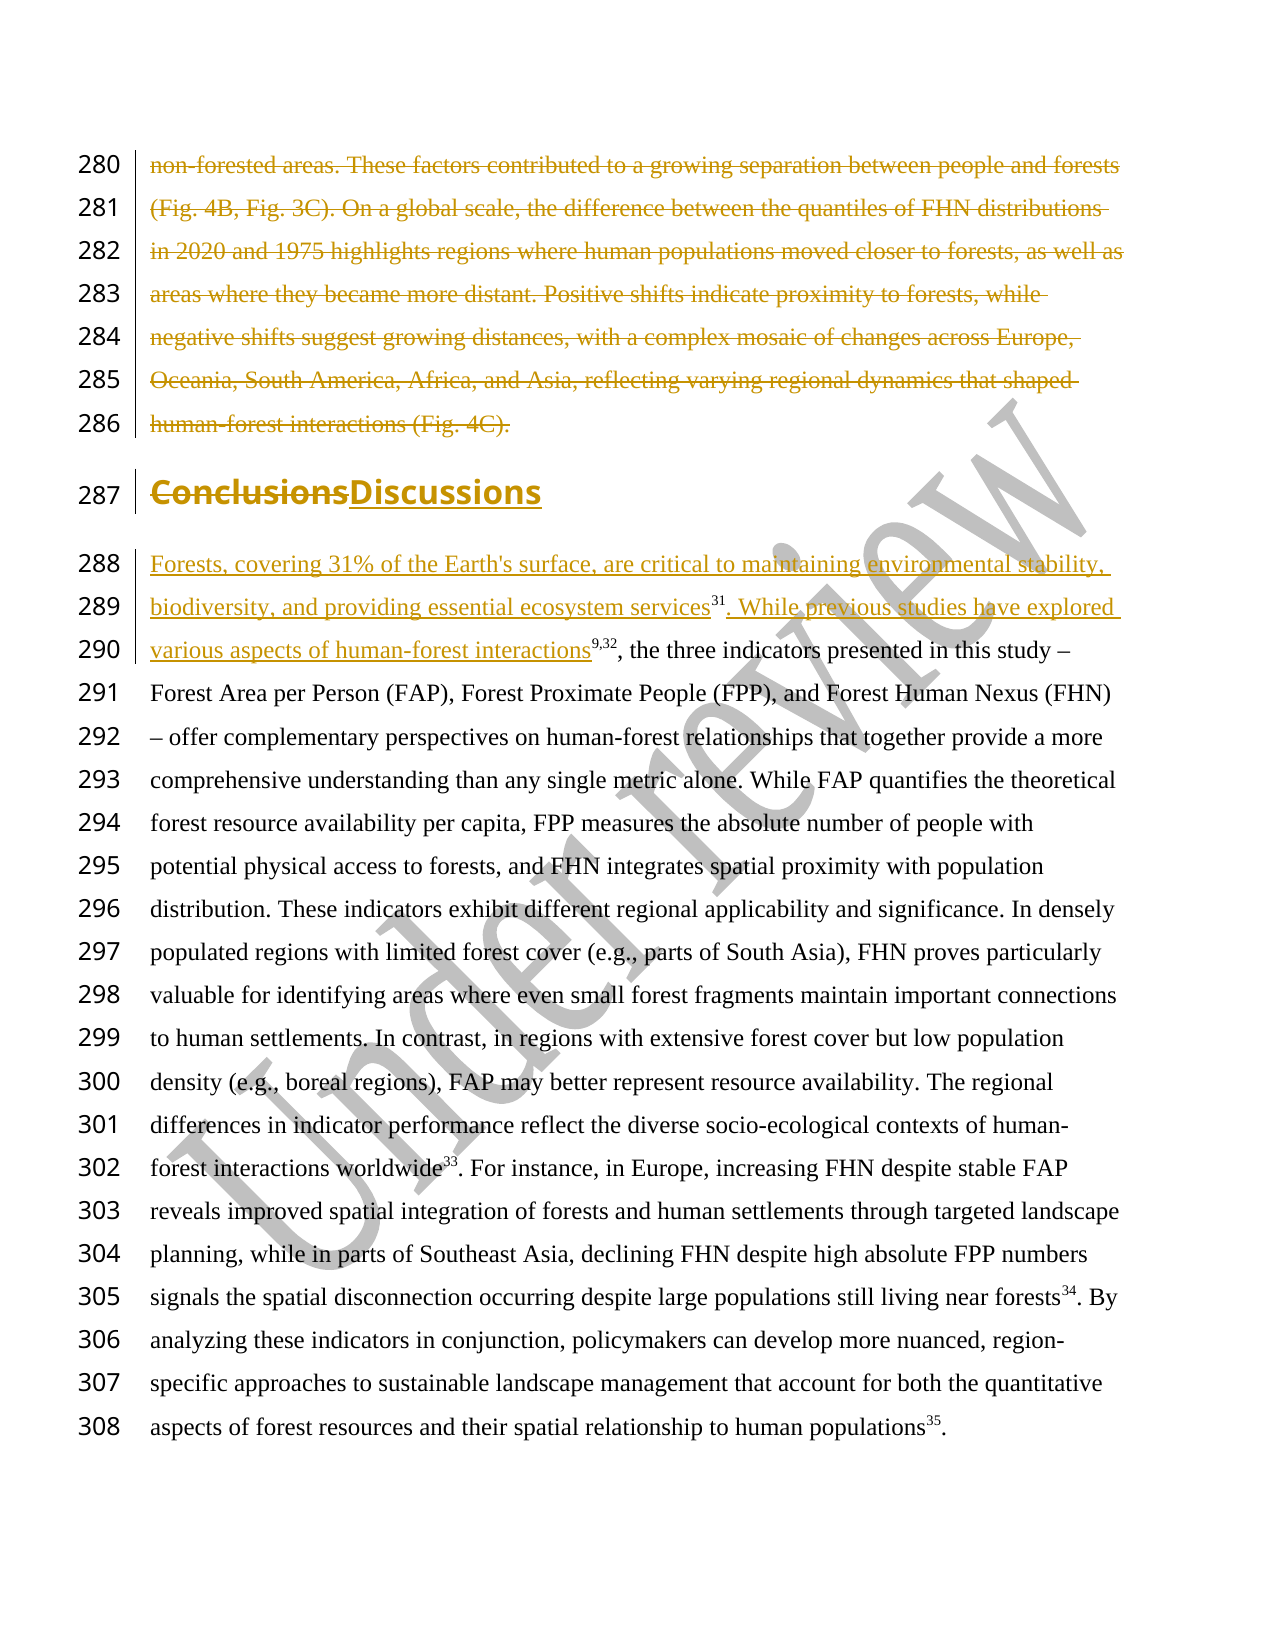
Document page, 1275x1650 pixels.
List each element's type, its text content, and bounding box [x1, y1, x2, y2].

text 319,32, the three indicators presented in this study – Forest Area per Person (FAP), Forest Proximate People (FPP), and Forest Human Nexus (FHN) – offer complementary perspectives on human-forest relationships that together provide a more comprehensive understanding than any single metric alone. While FAP quantifies the theoretical forest resource availability per capita, FPP measures the absolute number of people with potential physical access to forests, and FHN integrates spatial proximity with population distribution. These indicators exhibit different regional applicability and significance. In densely populated regions with limited forest cover (e.g., parts of South Asia), FHN proves particularly valuable for identifying areas where even small forest fragments maintain important connections to human settlements. In contrast, in regions with extensive forest cover but low population density (e.g., boreal regions), FAP may better represent resource availability. The regional differences in indicator performance reflect the diverse socio-ecological contexts of human-forest interactions worldwide33. For instance, in Europe, increasing FHN despite stable FAP reveals improved spatial integration of forests and human settlements through targeted landscape planning, while in parts of Southeast Asia, declining FHN despite high absolute FPP numbers signals the spatial disconnection occurring despite large populations still living near forests34. By analyzing these indicators in conjunction, policymakers can develop more nuanced, region-specific approaches to sustainable landscape management that account for both the quantitative aspects of forest resources and their spatial relationship to human populations35. [150, 549, 1125, 1440]
